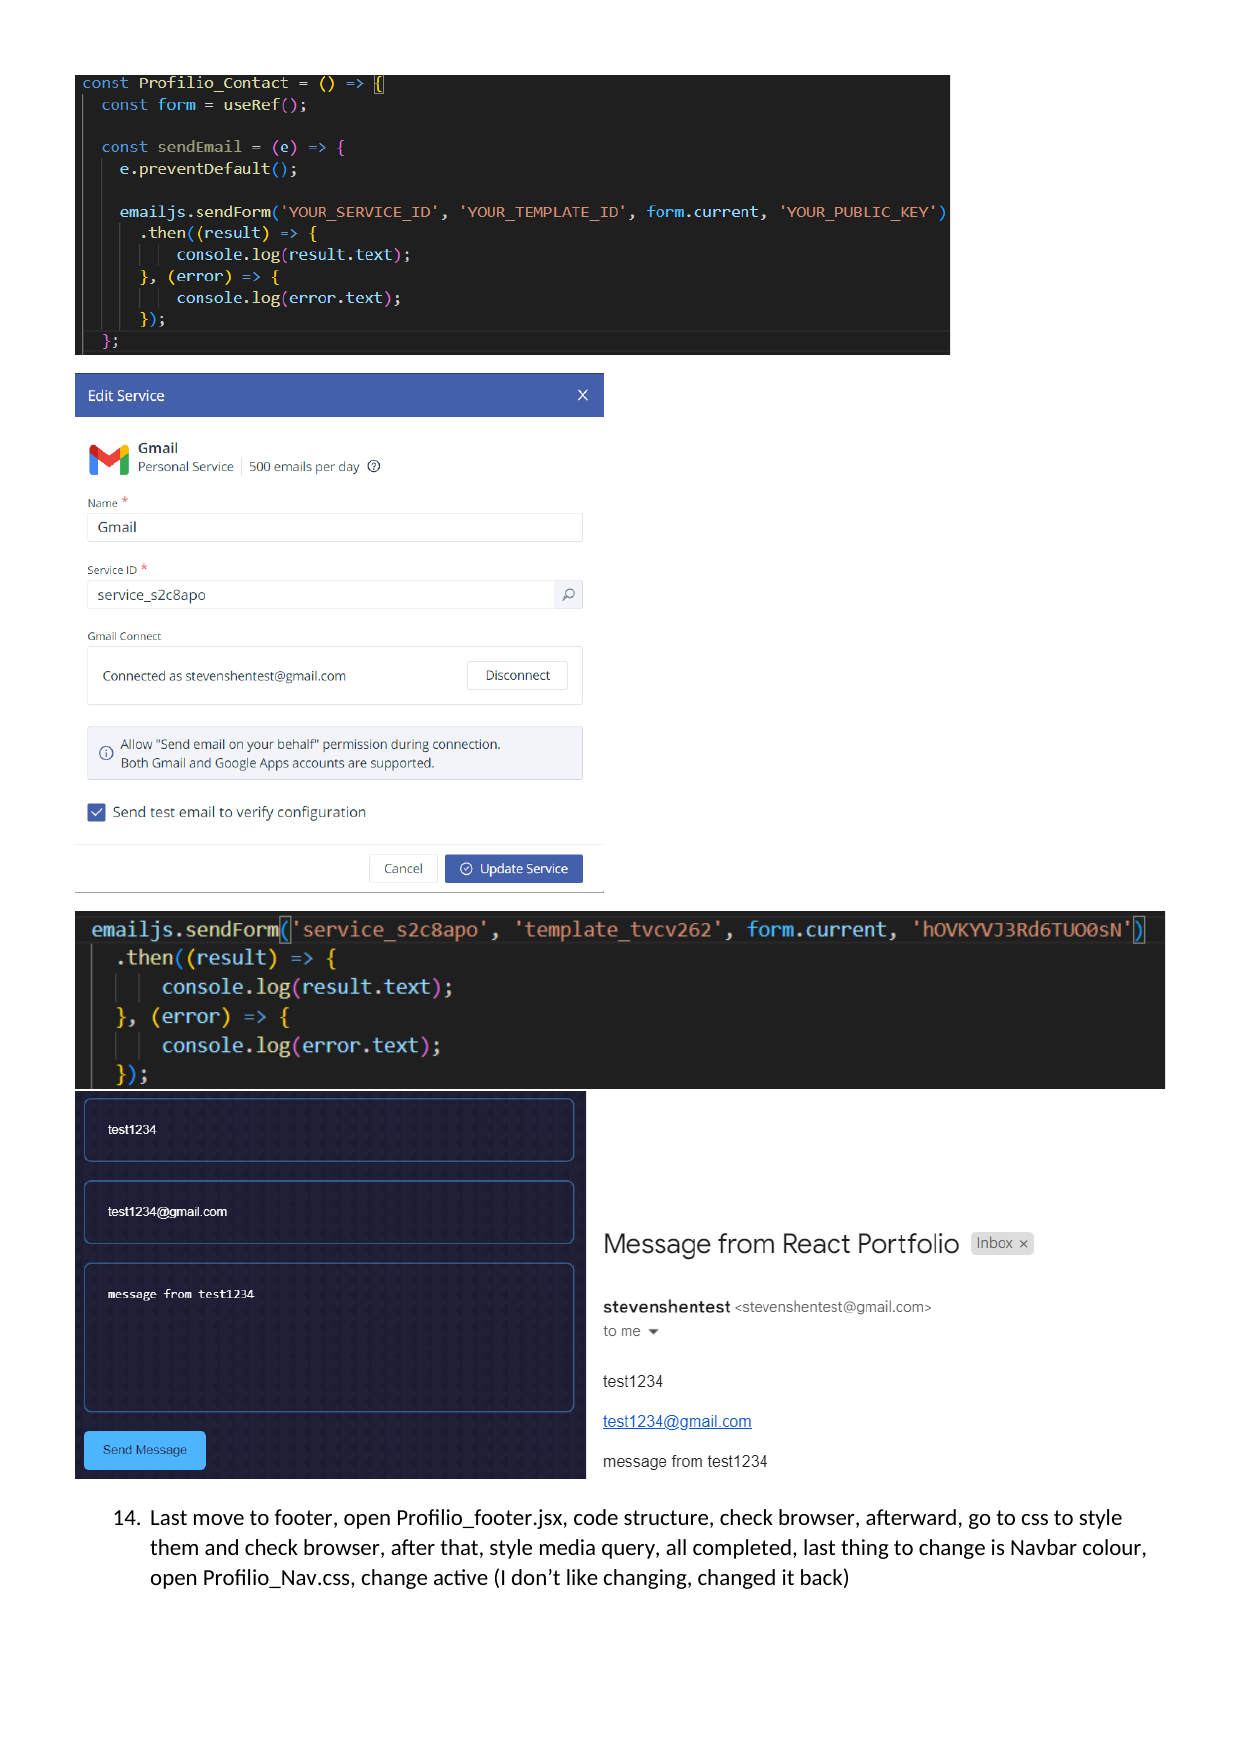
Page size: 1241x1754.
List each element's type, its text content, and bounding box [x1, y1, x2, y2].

picture [75, 75, 951, 355]
picture [591, 1230, 1039, 1479]
picture [75, 911, 1166, 1089]
picture [75, 373, 604, 893]
list Last move to footer, open Profilio_footer.jsx, code structure, check browser, afterward, go to css to style them and check browser, after that, style media query, all completed, last thing to change is Navbar colour, open Profilio_Nav.css, change active (I don’t like changing, changed it back) [112, 1503, 1165, 1592]
picture [75, 1091, 587, 1479]
